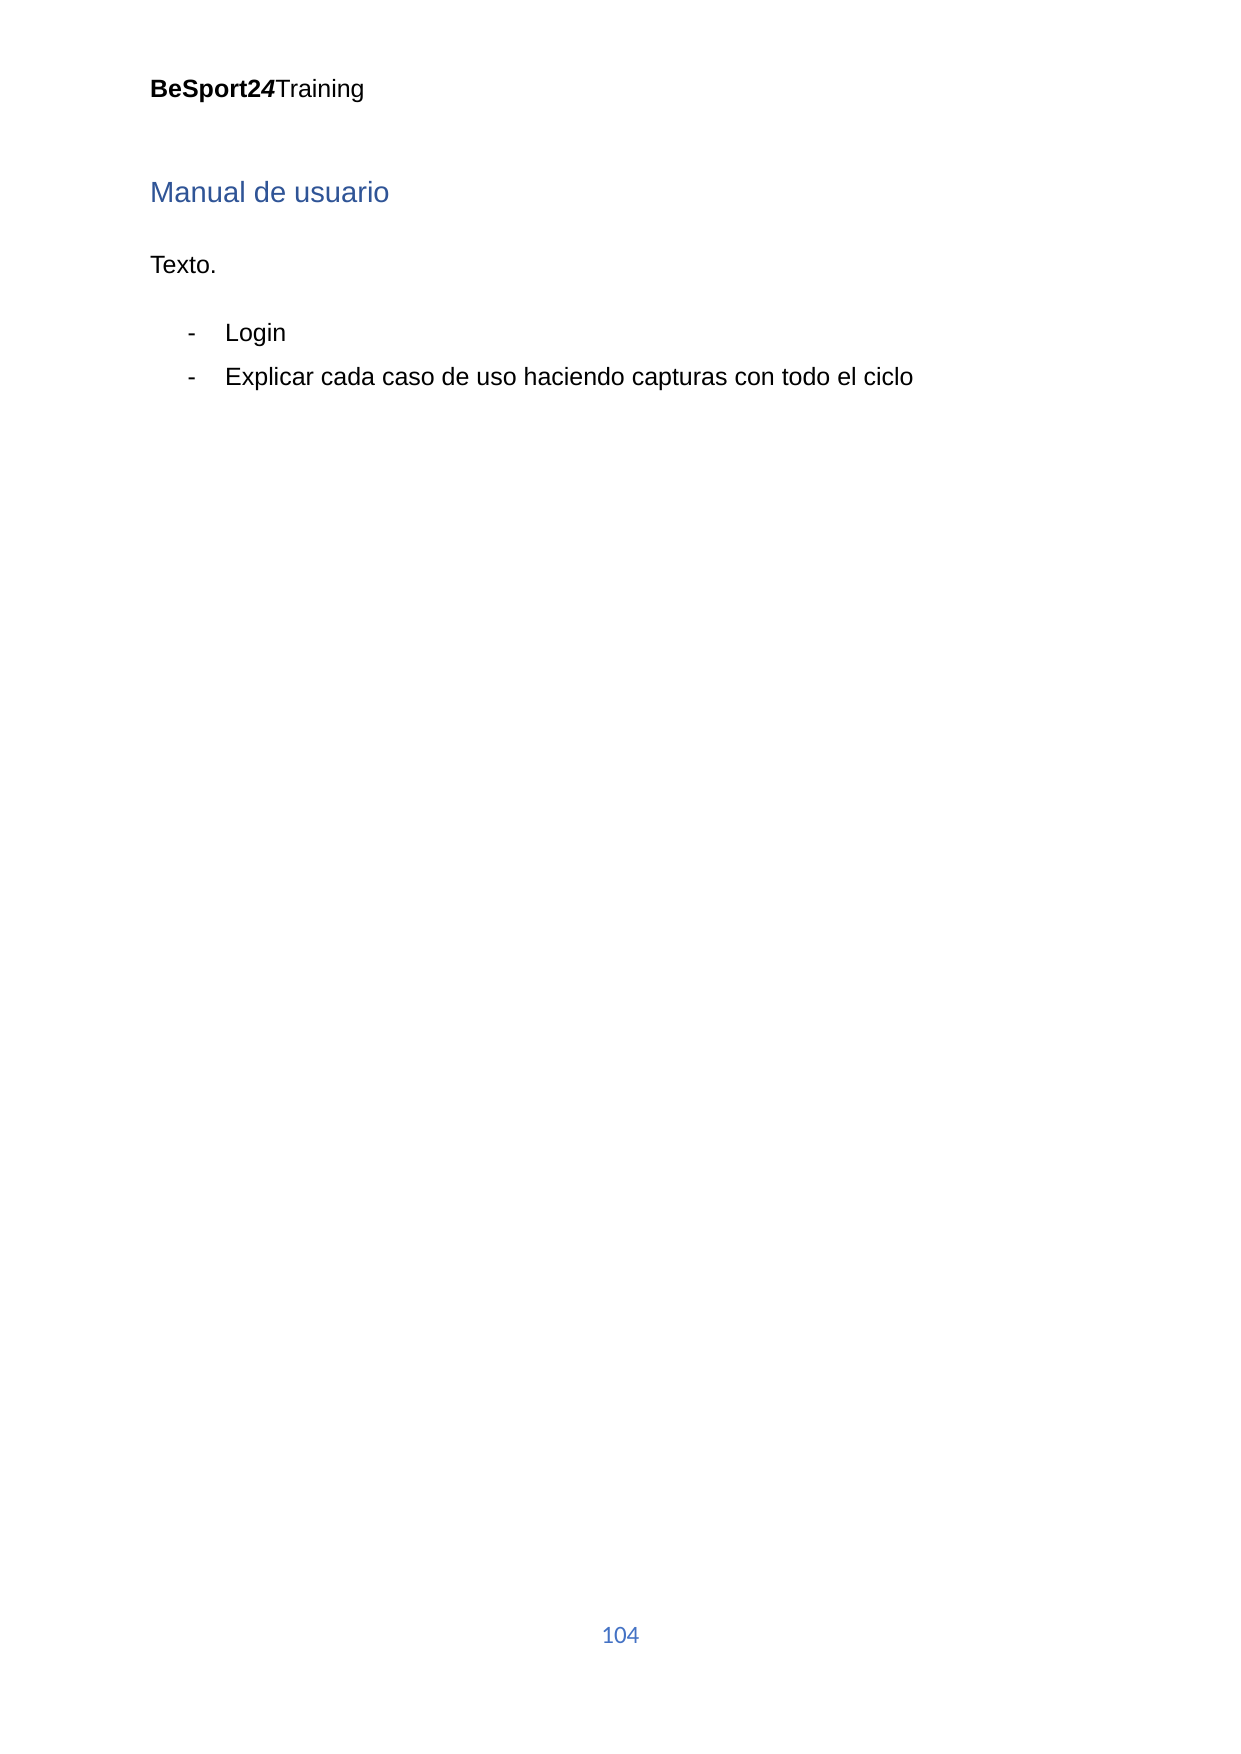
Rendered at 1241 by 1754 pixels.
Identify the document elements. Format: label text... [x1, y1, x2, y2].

list Login [187, 318, 1090, 347]
subtitle Manual de usuario [150, 175, 1090, 208]
list Explicar cada caso de uso haciendo capturas con todo el ciclo [187, 362, 1090, 390]
text Texto. [150, 250, 1090, 279]
